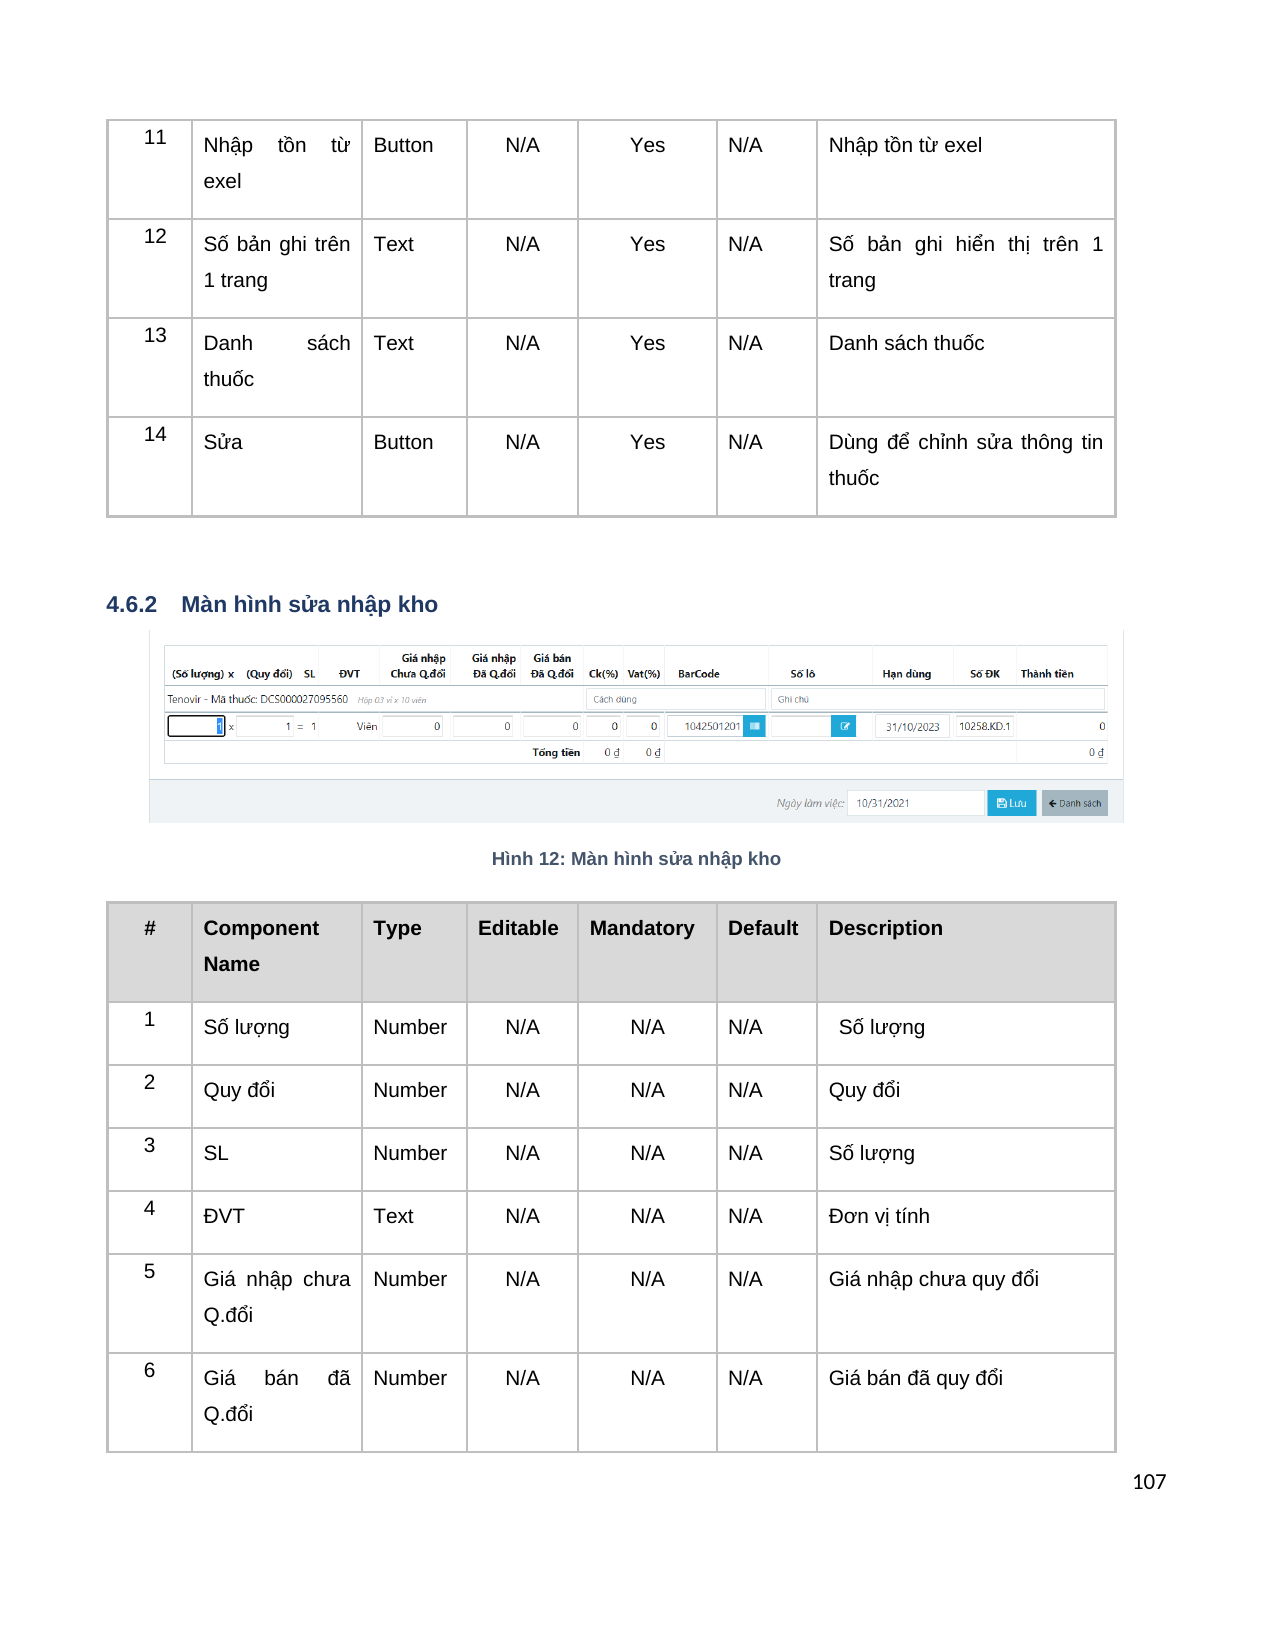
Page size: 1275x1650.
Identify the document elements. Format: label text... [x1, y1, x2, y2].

table_cell Yes [579, 220, 716, 317]
table_cell N/A [579, 1255, 716, 1352]
subtitle Màn hình sửa nhập kho [106, 591, 1167, 617]
table_cell Yes [579, 319, 716, 416]
table_cell 3 [109, 1129, 191, 1190]
table_cell Text [363, 1192, 466, 1253]
table_cell N/A [468, 220, 577, 317]
table_cell N/A [579, 1003, 716, 1064]
table_cell 14 [109, 418, 191, 514]
table_cell Button [363, 121, 466, 218]
table_cell 11 [109, 121, 191, 218]
table_cell Giá bán đã Q.đổi [193, 1354, 361, 1451]
table_cell Giá bán đã quy đổi [818, 1354, 1114, 1451]
table_cell N/A [718, 1066, 816, 1127]
table_cell 1 [109, 1003, 191, 1064]
table_cell N/A [718, 1003, 816, 1064]
table_cell Nhập tồn từ exel [818, 121, 1114, 218]
picture [148, 630, 1124, 823]
table_cell N/A [468, 1255, 577, 1352]
table_cell Giá nhập chưa Q.đổi [193, 1255, 361, 1352]
table_cell Số lượng [193, 1003, 361, 1064]
table_cell Số bản ghi trên 1 trang [193, 220, 361, 317]
table_cell Dùng để chỉnh sửa thông tin thuốc [818, 418, 1114, 514]
table_cell N/A [468, 418, 577, 514]
table_header # [109, 904, 191, 1001]
table_cell 4 [109, 1192, 191, 1253]
table_cell N/A [718, 1255, 816, 1352]
table_cell Number [363, 1354, 466, 1451]
table_header Editable [468, 904, 577, 1001]
table_cell Number [363, 1066, 466, 1127]
table_cell N/A [579, 1192, 716, 1253]
table_cell 5 [109, 1255, 191, 1352]
table_cell Đơn vị tính [818, 1192, 1114, 1253]
table_header Component Name [193, 904, 361, 1001]
table_header Mandatory [579, 904, 716, 1001]
table_cell N/A [579, 1066, 716, 1127]
table_cell Nhập tồn từ exel [193, 121, 361, 218]
table_cell Text [363, 220, 466, 317]
table_cell SL [193, 1129, 361, 1190]
table_cell 2 [109, 1066, 191, 1127]
table_cell N/A [468, 1003, 577, 1064]
table_header Description [818, 904, 1114, 1001]
table_cell 12 [109, 220, 191, 317]
table_cell N/A [718, 418, 816, 514]
table_cell N/A [718, 1129, 816, 1190]
table_cell Số lượng [818, 1129, 1114, 1190]
table_cell N/A [718, 319, 816, 416]
table_cell ĐVT [193, 1192, 361, 1253]
table_cell N/A [468, 121, 577, 218]
table_cell Text [363, 319, 466, 416]
table_cell N/A [468, 1066, 577, 1127]
table_cell Số lượng [818, 1003, 1114, 1064]
table_cell 13 [109, 319, 191, 416]
table_header Type [363, 904, 466, 1001]
table_cell Number [363, 1129, 466, 1190]
table_cell N/A [468, 1354, 577, 1451]
table_cell N/A [718, 1192, 816, 1253]
table_cell N/A [468, 319, 577, 416]
text Hình 12: Màn hình sửa nhập kho [106, 847, 1167, 869]
table_header Default [718, 904, 816, 1001]
table_cell Sửa [193, 418, 361, 514]
table_cell N/A [468, 1192, 577, 1253]
table_cell Quy đổi [818, 1066, 1114, 1127]
table_cell Số bản ghi hiển thị trên 1 trang [818, 220, 1114, 317]
table_cell 6 [109, 1354, 191, 1451]
table_cell Yes [579, 121, 716, 218]
table_cell N/A [579, 1129, 716, 1190]
table_cell N/A [718, 121, 816, 218]
table_cell Button [363, 418, 466, 514]
table_cell Quy đổi [193, 1066, 361, 1127]
table_cell Danh sách thuốc [193, 319, 361, 416]
table_cell N/A [718, 1354, 816, 1451]
table_cell Number [363, 1003, 466, 1064]
table_cell Yes [579, 418, 716, 514]
table_cell Giá nhập chưa quy đổi [818, 1255, 1114, 1352]
table_cell N/A [718, 220, 816, 317]
table_cell N/A [579, 1354, 716, 1451]
table_cell Danh sách thuốc [818, 319, 1114, 416]
table_cell Number [363, 1255, 466, 1352]
table_cell N/A [468, 1129, 577, 1190]
